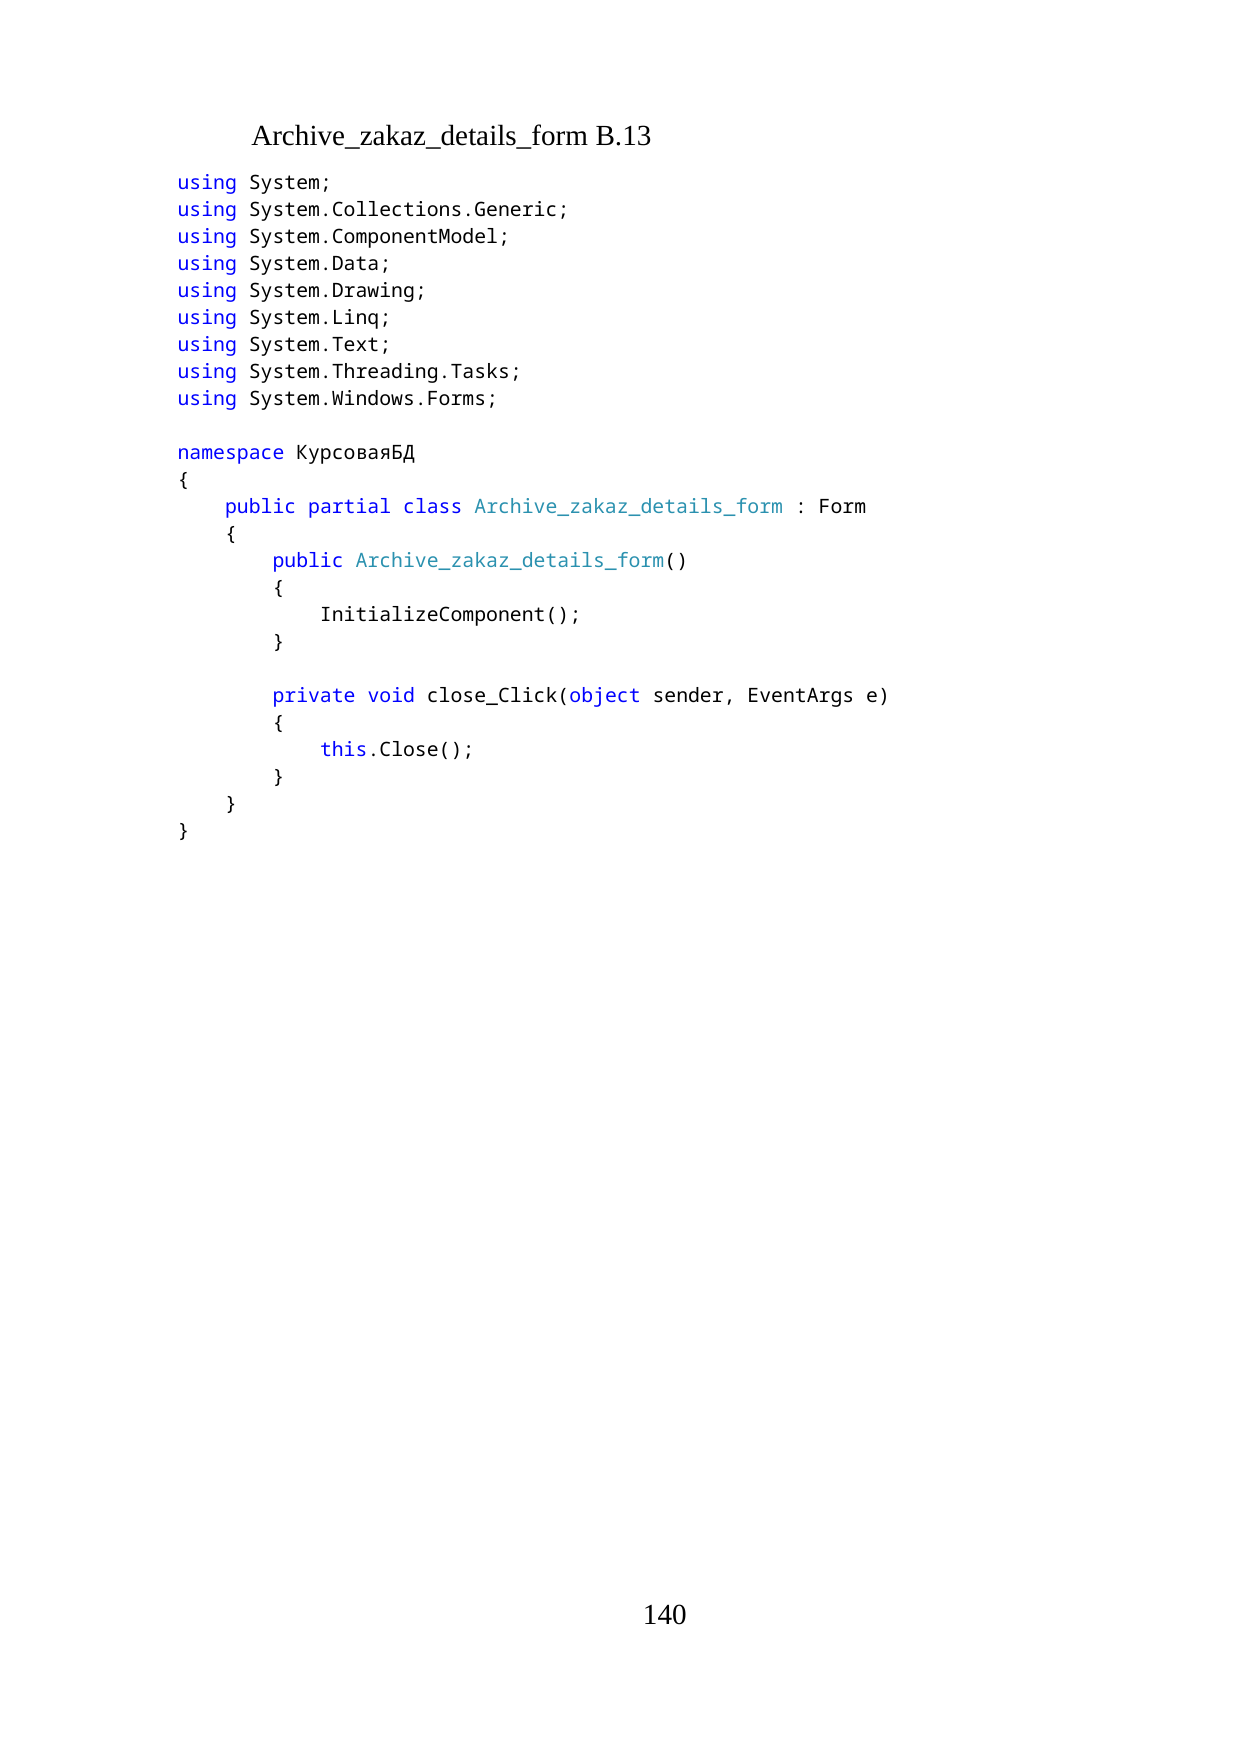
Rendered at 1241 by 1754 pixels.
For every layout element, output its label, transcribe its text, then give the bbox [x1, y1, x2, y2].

text using System.Threading.Tasks; [177, 357, 1152, 384]
text using System.Text; [177, 330, 1152, 357]
text using System.Collections.Generic; [177, 195, 1152, 222]
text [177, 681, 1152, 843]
text using System.Linq; [177, 303, 1152, 330]
text using System.Data; [177, 249, 1152, 276]
text using System.Windows.Forms; [177, 384, 1152, 411]
text Archive_zakaz_details_form B.13 [177, 118, 1152, 152]
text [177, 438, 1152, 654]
text using System.ComponentModel; [177, 222, 1152, 249]
text using System; [177, 168, 1152, 195]
text using System.Drawing; [177, 276, 1152, 303]
